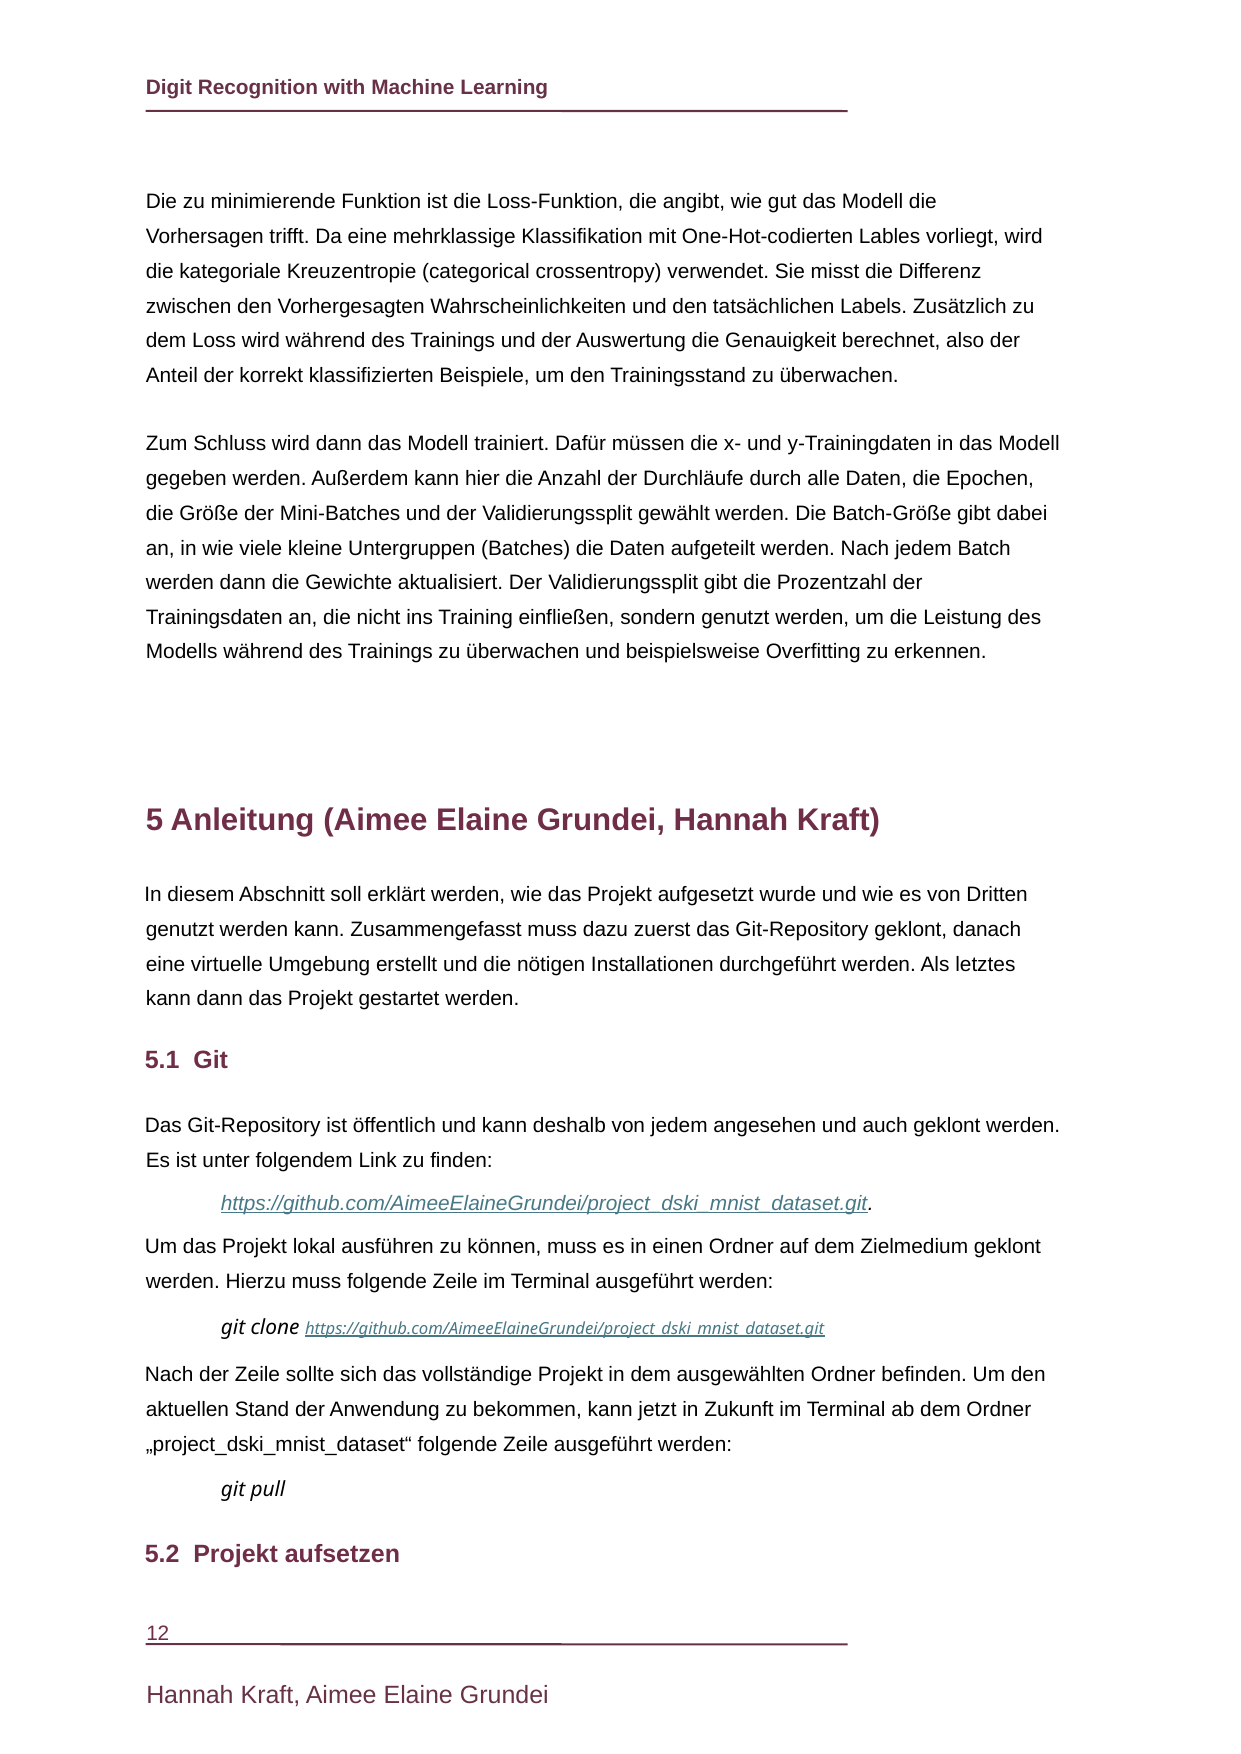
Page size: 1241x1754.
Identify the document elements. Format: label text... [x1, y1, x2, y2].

text Die zu minimierende Funktion ist die Loss-Funktion, die angibt, wie gut das Modell die Vorhersagen trifft. Da eine mehrklassige Klassifikation mit One-Hot-codierten Lables vorliegt, wird die kategoriale Kreuzentropie (categorical crossentropy) verwendet. Sie misst die Differenz zwischen den Vorhergesagten Wahrscheinlichkeiten und den tatsächlichen Labels. Zusätzlich zu dem Loss wird während des Trainings und der Auswertung die Genauigkeit berechnet, also der Anteil der korrekt klassifizierten Beispiele, um den Trainingsstand zu überwachen. [146, 189, 1061, 387]
text Das Git-Repository ist öffentlich und kann deshalb von jedem angesehen und auch geklont werden. Es ist unter folgendem Link zu finden: [144, 1113, 1061, 1171]
subtitle 5.1 Git [144, 1045, 1099, 1073]
subtitle 5.2 Projekt aufsetzen [144, 1539, 1099, 1568]
text In diesem Abschnitt soll erklärt werden, wie das Projekt aufgesetzt wurde und wie es von Dritten genutzt werden kann. Zusammengefasst muss dazu zuerst das Git-Repository geklont, danach eine virtuelle Umgebung erstellt und die nötigen Installationen durchgeführt werden. Als letztes kann dann das Projekt gestartet werden. [144, 882, 1062, 1010]
text git clone https://github.com/AimeeElaineGrundei/project_dski_mnist_dataset.git [146, 1312, 1061, 1340]
text Um das Projekt lokal ausführen zu können, muss es in einen Ordner auf dem Zielmedium geklont werden. Hierzu muss folgende Zeile im Terminal ausgeführt werden: [144, 1234, 1061, 1293]
text https://github.com/AimeeElaineGrundei/project_dski_mnist_dataset.git. [146, 1191, 1061, 1214]
text Zum Schluss wird dann das Modell trainiert. Dafür müssen die x- und y-Trainingdaten in das Modell gegeben werden. Außerdem kann hier die Anzahl der Durchläufe durch alle Daten, die Epochen, die Größe der Mini-Batches und der Validierungssplit gewählt werden. Die Batch-Größe gibt dabei an, in wie viele kleine Untergruppen (Batches) die Daten aufgeteilt werden. Nach jedem Batch werden dann die Gewichte aktualisiert. Der Validierungssplit gibt die Prozentzahl der Trainingsdaten an, die nicht ins Training einfließen, sondern genutzt werden, um die Leistung des Modells während des Trainings zu überwachen und beispielsweise Overfitting zu erkennen. [146, 431, 1061, 663]
subtitle 5 Anleitung (Aimee Elaine Grundei, Hannah Kraft) [146, 801, 1099, 836]
text Nach der Zeile sollte sich das vollständige Projekt in dem ausgewählten Ordner befinden. Um den aktuellen Stand der Anwendung zu bekommen, kann jetzt in Zukunft im Terminal ab dem Ordner „project_dski_mnist_dataset“ folgende Zeile ausgeführt werden: [144, 1362, 1062, 1455]
text git pull [146, 1474, 1061, 1503]
